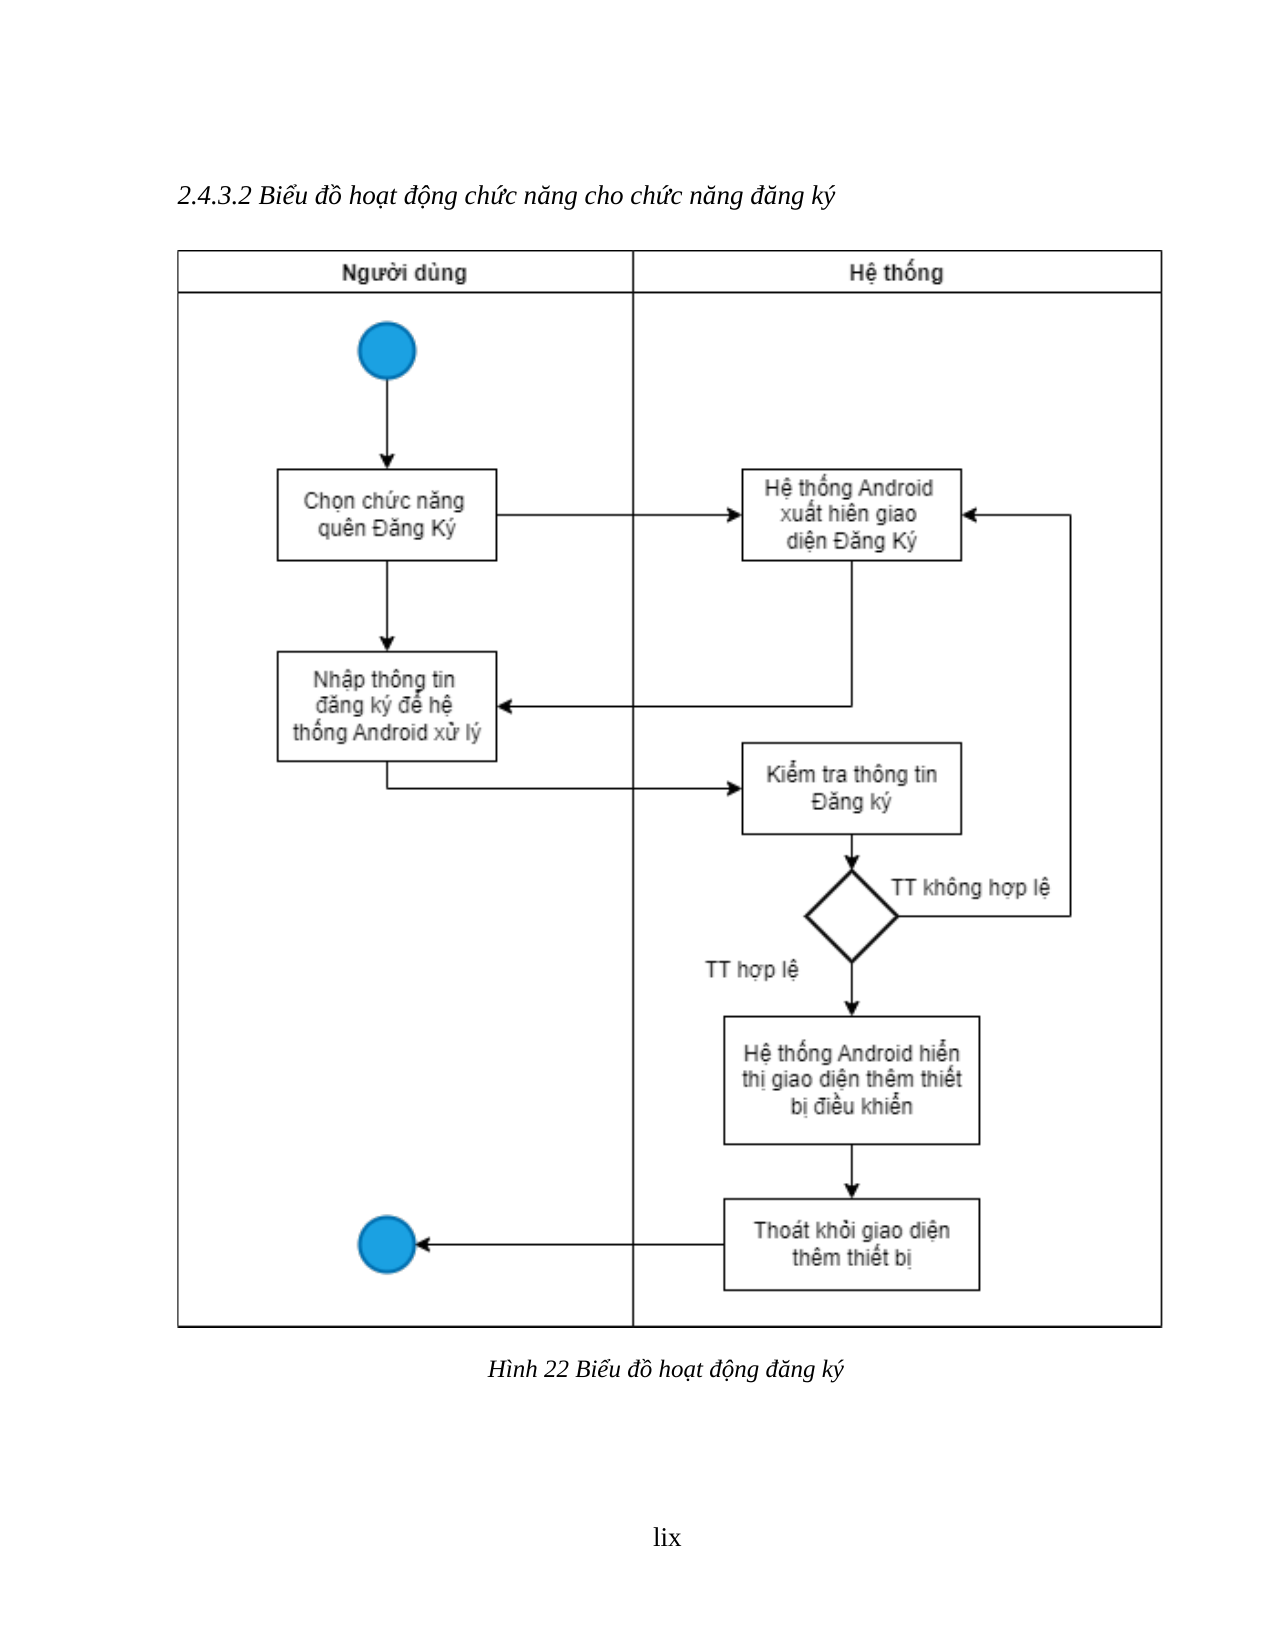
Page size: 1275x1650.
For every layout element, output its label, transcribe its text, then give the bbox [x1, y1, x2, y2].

picture [177, 250, 1163, 1328]
subtitle 2.4.3.2 Biểu đồ hoạt động chức năng cho chức năng đăng ký [177, 179, 1157, 210]
